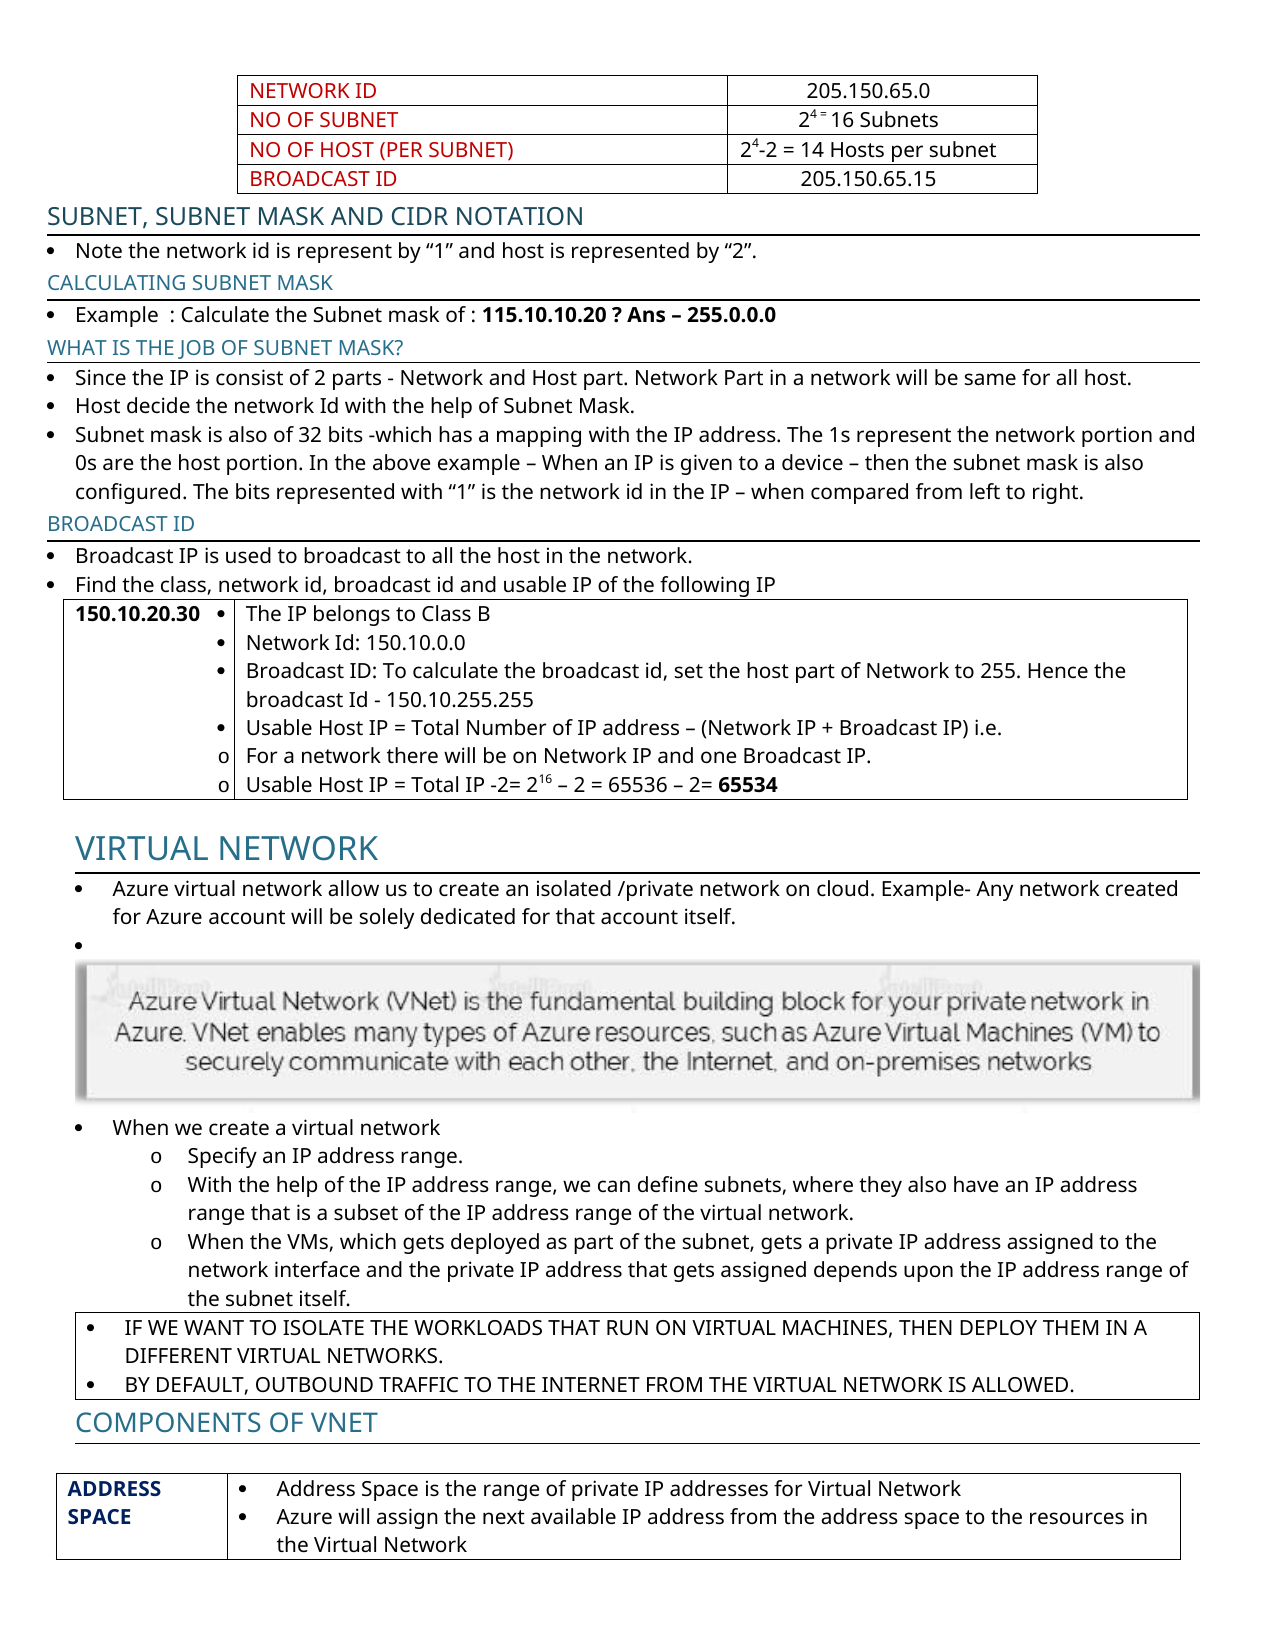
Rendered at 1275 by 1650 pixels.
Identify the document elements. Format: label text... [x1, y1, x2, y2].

list Azure virtual network allow us to create an isolated /private network on cloud. Example- Any network created for Azure account will be solely dedicated for that account itself. [75, 874, 1200, 931]
list Broadcast IP is used to broadcast to all the host in the network. [47, 542, 1200, 570]
table_header ADDRESS SPACE [57, 1474, 227, 1559]
table_cell NETWORK ID [238, 76, 727, 104]
subtitle VIRTUAL NETWORK [75, 825, 1200, 872]
subtitle WHAT IS THE JOB OF SUBNET MASK? [47, 333, 1200, 362]
list Subnet mask is also of 32 bits -which has a mapping with the IP address. The 1s represent the network portion and 0s are the host portion. In the above example – When an IP is given to a device – then the subnet mask is also configured. The bits represented with “1” is the network id in the IP – when compared from left to right. [47, 420, 1200, 505]
table_cell NO OF HOST (PER SUBNET) [238, 135, 727, 163]
list Since the IP is consist of 2 parts - Network and Host part. Network Part in a network will be same for all host. [47, 363, 1200, 392]
subtitle CALCULATING SUBNET MASK [47, 268, 1200, 299]
table_cell BROADCAST ID [238, 165, 727, 193]
table_cell 24-2 = 14 Hosts per subnet [728, 135, 1037, 163]
table_header Address Space is the range of private IP addresses for Virtual Network Azure will assign the next available IP address from the address space to the resources in the Virtual Network [228, 1474, 1180, 1559]
table_header IF WE WANT TO ISOLATE THE WORKLOADS THAT RUN ON VIRTUAL MACHINES, THEN DEPLOY THEM IN A DIFFERENT VIRTUAL NETWORKS. BY DEFAULT, OUTBOUND TRAFFIC TO THE INTERNET FROM THE VIRTUAL NETWORK IS ALLOWED. [76, 1313, 1199, 1398]
table_header 150.10.20.30 [64, 600, 234, 799]
list When the VMs, which gets deployed as part of the subnet, gets a private IP address assigned to the network interface and the private IP address that gets assigned depends upon the IP address range of the subnet itself. [150, 1227, 1200, 1312]
list Example : Calculate the Subnet mask of : 115.10.10.20 ? Ans – 255.0.0.0 [47, 301, 1200, 329]
list Find the class, network id, broadcast id and usable IP of the following IP [47, 570, 1200, 598]
table_cell NO OF SUBNET [238, 106, 727, 134]
list Note the network id is represent by “1” and host is represented by “2”. [47, 236, 1200, 264]
table_cell 205.150.65.15 [728, 165, 1037, 193]
picture [75, 959, 1200, 1113]
list When we create a virtual network [75, 1113, 1200, 1141]
list Host decide the network Id with the help of Subnet Mask. [47, 392, 1200, 420]
subtitle COMPONENTS OF VNET [75, 1404, 1200, 1443]
table_cell 24 = 16 Subnets [728, 106, 1037, 134]
table_header The IP belongs to Class B Network Id: 150.10.0.0 Broadcast ID: To calculate the broadcast id, set the host part of Network to 255. Hence the broadcast Id - 150.10.255.255 Usable Host IP = Total Number of IP address – (Network IP + Broadcast IP) i.e. For a network there will be on Network IP and one Broadcast IP. Usable Host IP = Total IP -2= 216 – 2 = 65536 – 2= 65534 [235, 600, 1187, 799]
subtitle BROADCAST ID [47, 509, 1200, 540]
table_cell 205.150.65.0 [728, 76, 1037, 104]
subtitle SUBNET, SUBNET MASK AND CIDR NOTATION [47, 198, 1200, 234]
list Specify an IP address range. [150, 1141, 1200, 1170]
list With the help of the IP address range, we can define subnets, where they also have an IP address range that is a subset of the IP address range of the virtual network. [150, 1170, 1200, 1227]
